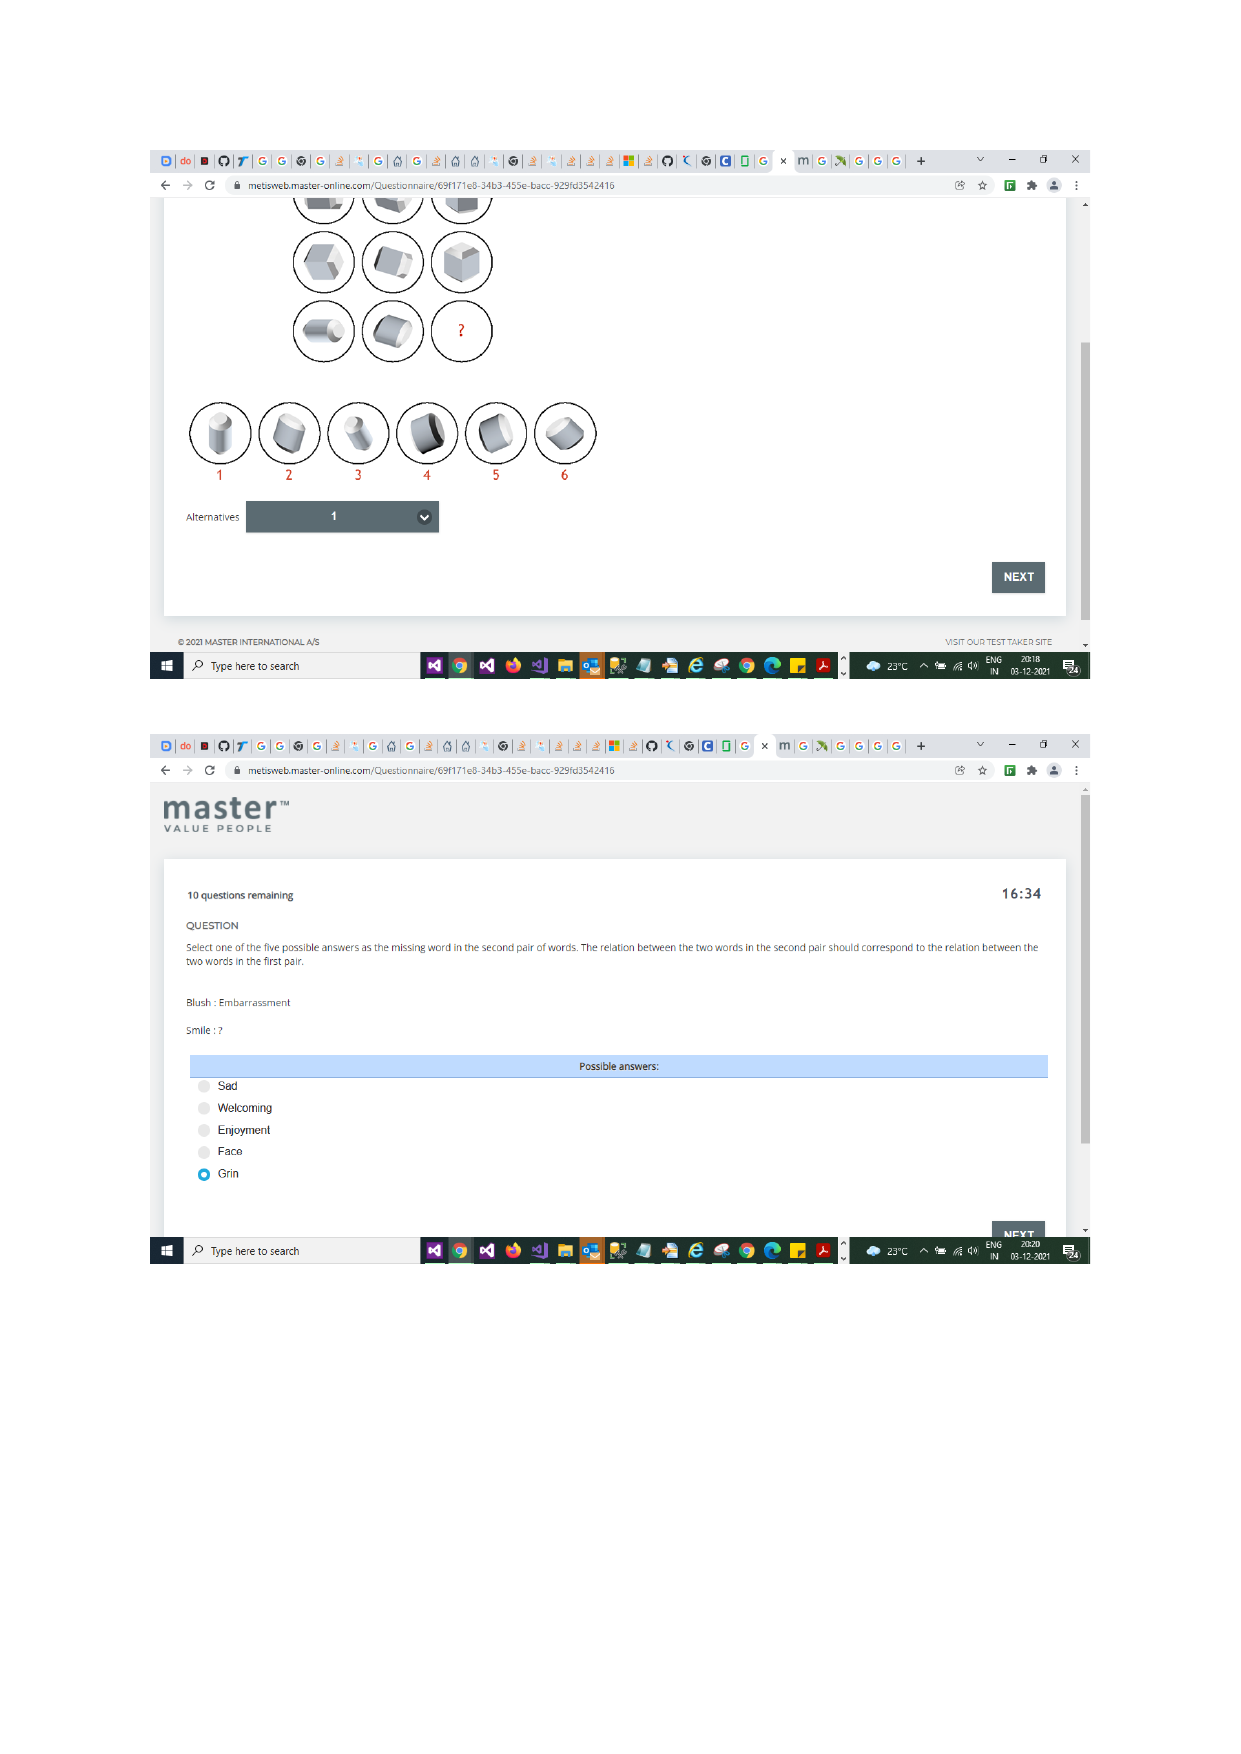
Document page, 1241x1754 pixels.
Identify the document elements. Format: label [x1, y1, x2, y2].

picture [150, 150, 1091, 679]
picture [150, 734, 1091, 1264]
